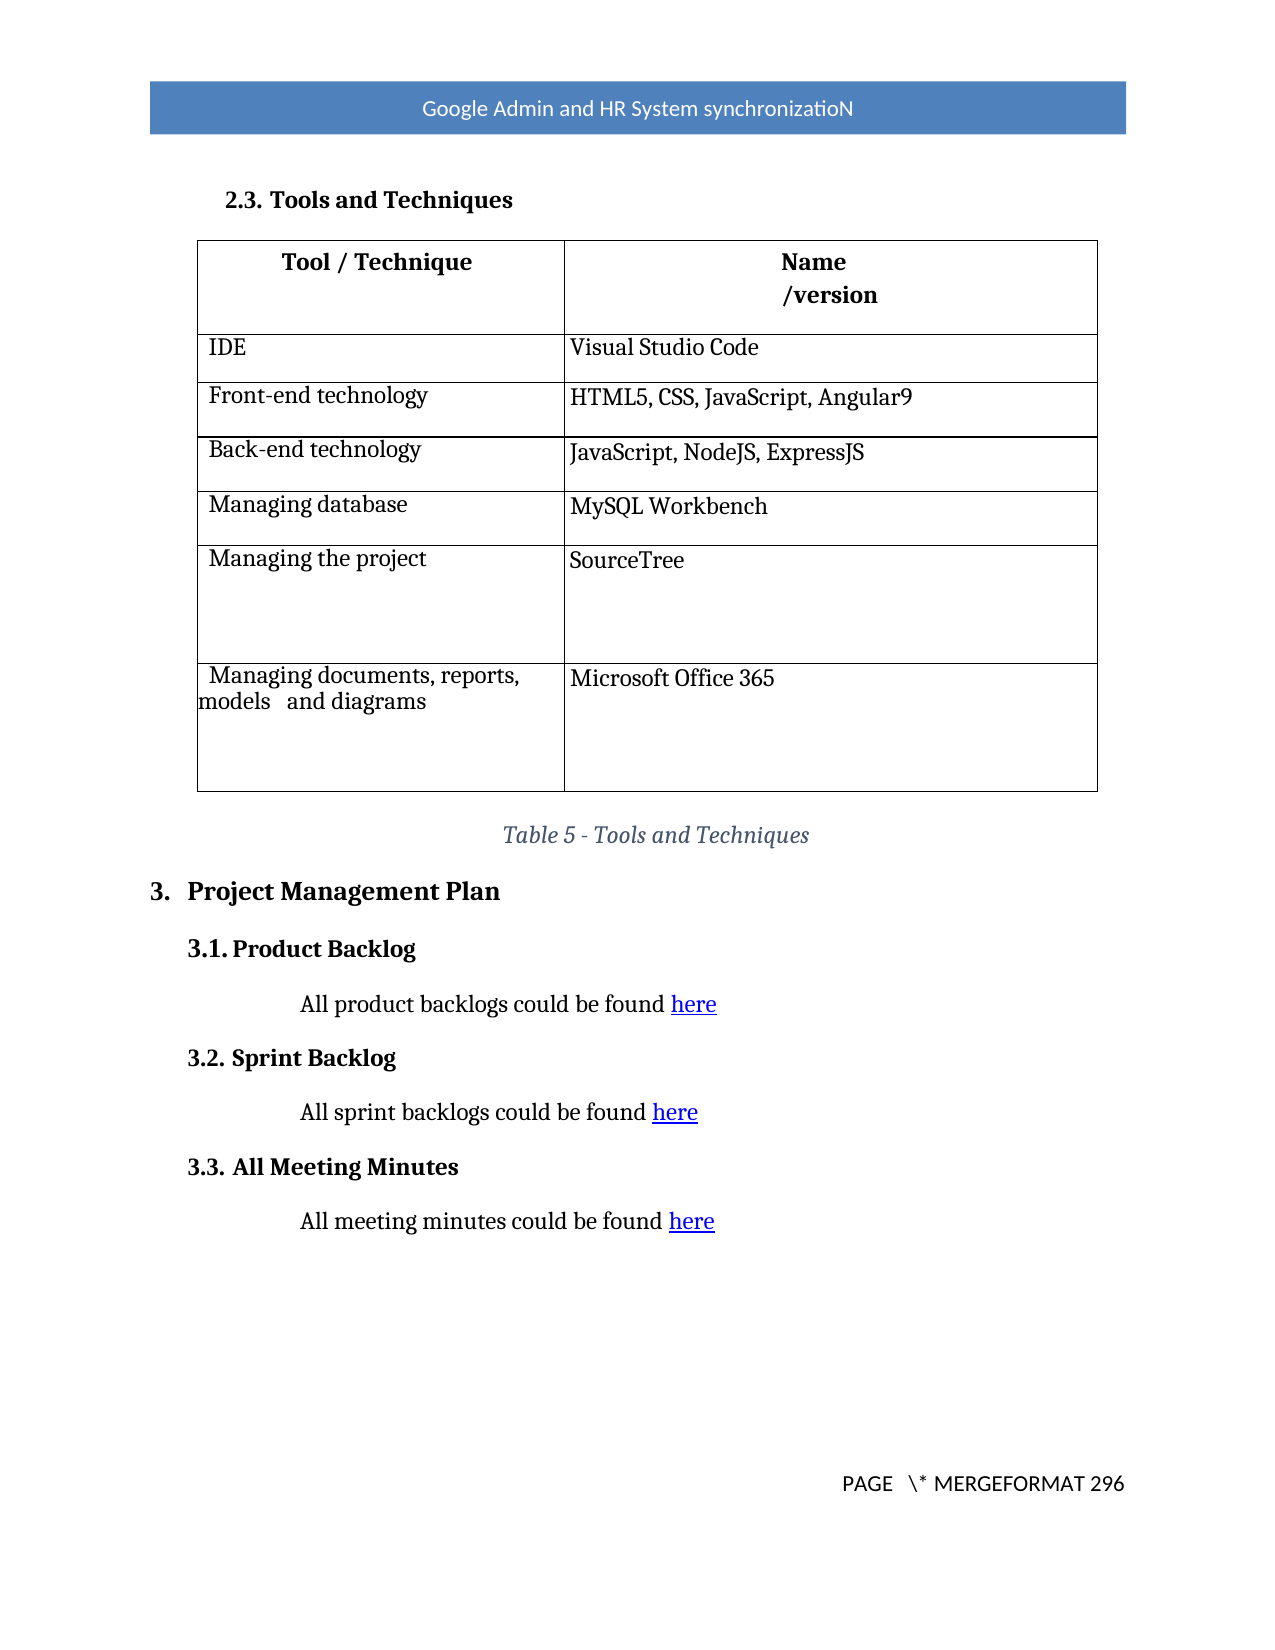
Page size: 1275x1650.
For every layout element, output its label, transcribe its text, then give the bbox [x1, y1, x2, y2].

subtitle All Meeting Minutes [187, 1152, 1125, 1182]
table_cell Managing database [198, 492, 564, 545]
table_cell Microsoft Office 365 [565, 664, 1097, 791]
table_cell Managing documents, reports, models and diagrams [198, 664, 564, 791]
text All sprint backlogs could be found here [225, 1098, 1125, 1127]
table_cell Back-end technology [198, 438, 564, 491]
table_cell Managing the project [198, 546, 564, 662]
subtitle Product Backlog [187, 932, 1125, 964]
table_cell SourceTree [565, 546, 1097, 662]
table_header Tool / Technique [198, 241, 564, 334]
subtitle Sprint Backlog [187, 1043, 1125, 1073]
table_cell JavaScript, NodeJS, ExpressJS [565, 438, 1097, 491]
subtitle Tools and Techniques [225, 185, 1125, 214]
table_cell IDE [198, 335, 564, 382]
text All product backlogs could be found here [225, 989, 1125, 1018]
text All meeting minutes could be found here [225, 1207, 1125, 1236]
text Table 5 - Tools and Techniques [187, 821, 1125, 849]
table_cell MySQL Workbench [565, 492, 1097, 545]
table_cell Front-end technology [198, 383, 564, 436]
table_cell HTML5, CSS, JavaScript, Angular9 [565, 383, 1097, 436]
subtitle Project Management Plan [150, 875, 1125, 907]
table_header Name /version [565, 241, 1097, 334]
table_cell Visual Studio Code [565, 335, 1097, 382]
